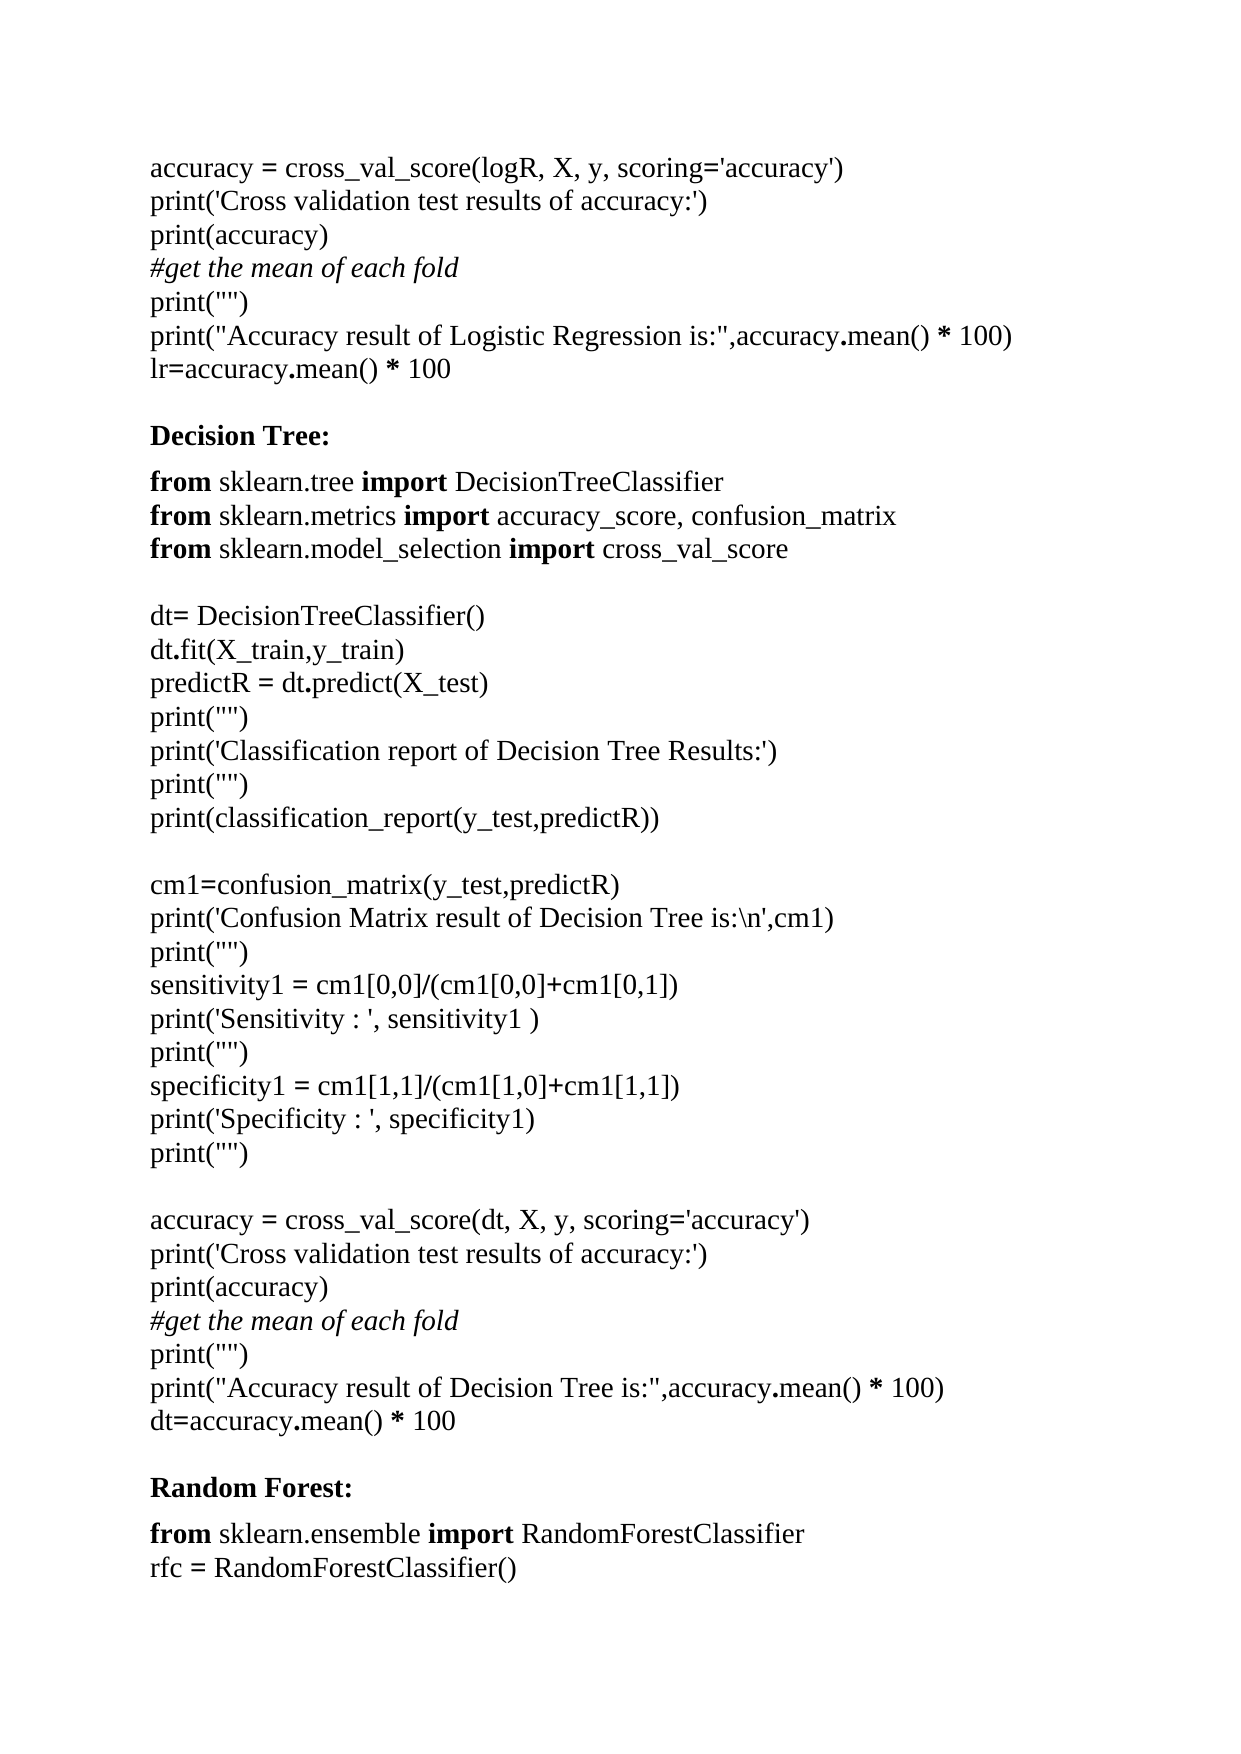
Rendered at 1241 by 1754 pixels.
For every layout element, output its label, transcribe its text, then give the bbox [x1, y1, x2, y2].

text dt.fit(X_train,y_train) [150, 632, 1090, 666]
text Random Forest: [150, 1471, 1090, 1504]
text #get the mean of each fold [150, 251, 1090, 284]
text print("") [150, 934, 1090, 967]
text print("") [150, 1135, 1090, 1169]
text print('Confusion Matrix result of Decision Tree is:\n',cm1) [150, 900, 1090, 934]
text print(accuracy) [150, 1269, 1090, 1303]
text print("") [150, 1034, 1090, 1068]
text print("") [150, 284, 1090, 318]
text specificity1 = cm1[1,1]/(cm1[1,0]+cm1[1,1]) [150, 1068, 1090, 1102]
text print('Sensitivity : ', sensitivity1 ) [150, 1001, 1090, 1034]
text dt= DecisionTreeClassifier() [150, 598, 1090, 632]
text print(classification_report(y_test,predictR)) [150, 800, 1090, 833]
text sensitivity1 = cm1[0,0]/(cm1[0,0]+cm1[0,1]) [150, 967, 1090, 1001]
text print("") [150, 699, 1090, 733]
text print(accuracy) [150, 217, 1090, 251]
text cm1=confusion_matrix(y_test,predictR) [150, 867, 1090, 900]
text print("Accuracy result of Logistic Regression is:",accuracy.mean() * 100) [150, 318, 1090, 351]
text print("") [150, 766, 1090, 800]
text Decision Tree: [150, 418, 1090, 452]
text print('Classification report of Decision Tree Results:') [150, 733, 1090, 766]
text lr=accuracy.mean() * 100 [150, 351, 1090, 385]
text #get the mean of each fold [150, 1303, 1090, 1336]
text accuracy = cross_val_score(dt, X, y, scoring='accuracy') [150, 1202, 1090, 1236]
text accuracy = cross_val_score(logR, X, y, scoring='accuracy') [150, 150, 1090, 183]
text print("Accuracy result of Decision Tree is:",accuracy.mean() * 100) [150, 1370, 1090, 1403]
text print('Specificity : ', specificity1) [150, 1102, 1090, 1135]
text dt=accuracy.mean() * 100 [150, 1403, 1090, 1437]
text print('Cross validation test results of accuracy:') [150, 1236, 1090, 1269]
text from sklearn.metrics import accuracy_score, confusion_matrix [150, 498, 1090, 531]
text from sklearn.tree import DecisionTreeClassifier [150, 464, 1090, 498]
text from sklearn.ensemble import RandomForestClassifier [150, 1517, 1090, 1550]
text rfc = RandomForestClassifier() [150, 1550, 1090, 1584]
text from sklearn.model_selection import cross_val_score [150, 531, 1090, 565]
text print("") [150, 1336, 1090, 1370]
text print('Cross validation test results of accuracy:') [150, 183, 1090, 217]
text predictR = dt.predict(X_test) [150, 666, 1090, 699]
